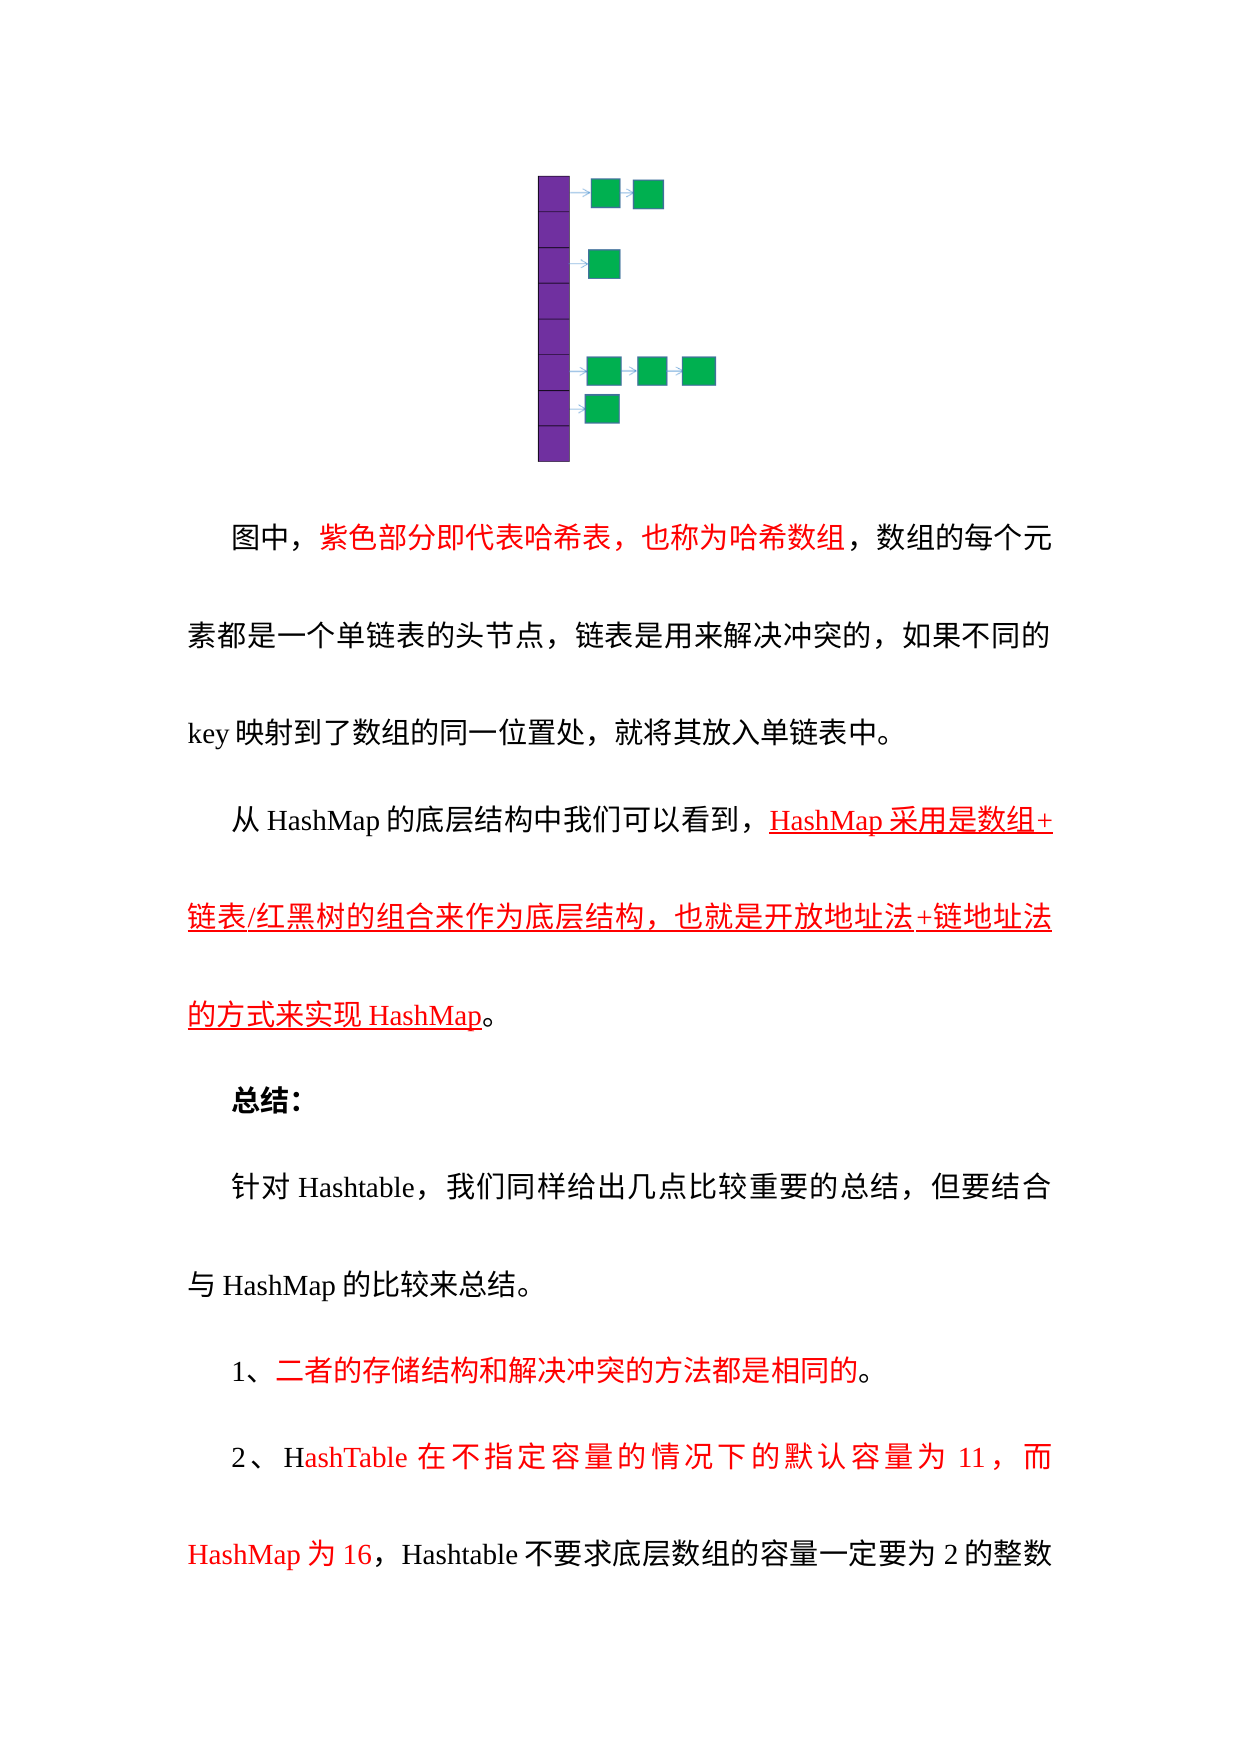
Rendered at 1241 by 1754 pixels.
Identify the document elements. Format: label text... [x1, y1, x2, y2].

text 1、二者的存储结构和解决冲突的方法都是相同的。 [187, 1336, 1053, 1401]
text 图中，紫色部分即代表哈希表，也称为哈希数组，数组的每个元素都是一个单链表的头节点，链表是用来解决冲突的，如果不同的key映射到了数组的同一位置处，就将其放入单链表中。 [187, 504, 1053, 764]
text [187, 1422, 1053, 1584]
picture [509, 162, 732, 470]
text 从HashMap的底层结构中我们可以看到，HashMap采用是数组+链表/红黑树的组合来作为底层结构，也就是开放地址法+链地址法的方式来实现HashMap。 [187, 785, 1053, 1045]
text 针对Hashtable，我们同样给出几点比较重要的总结，但要结合与HashMap的比较来总结。 [187, 1152, 1053, 1315]
text 总结： [187, 1066, 1053, 1131]
